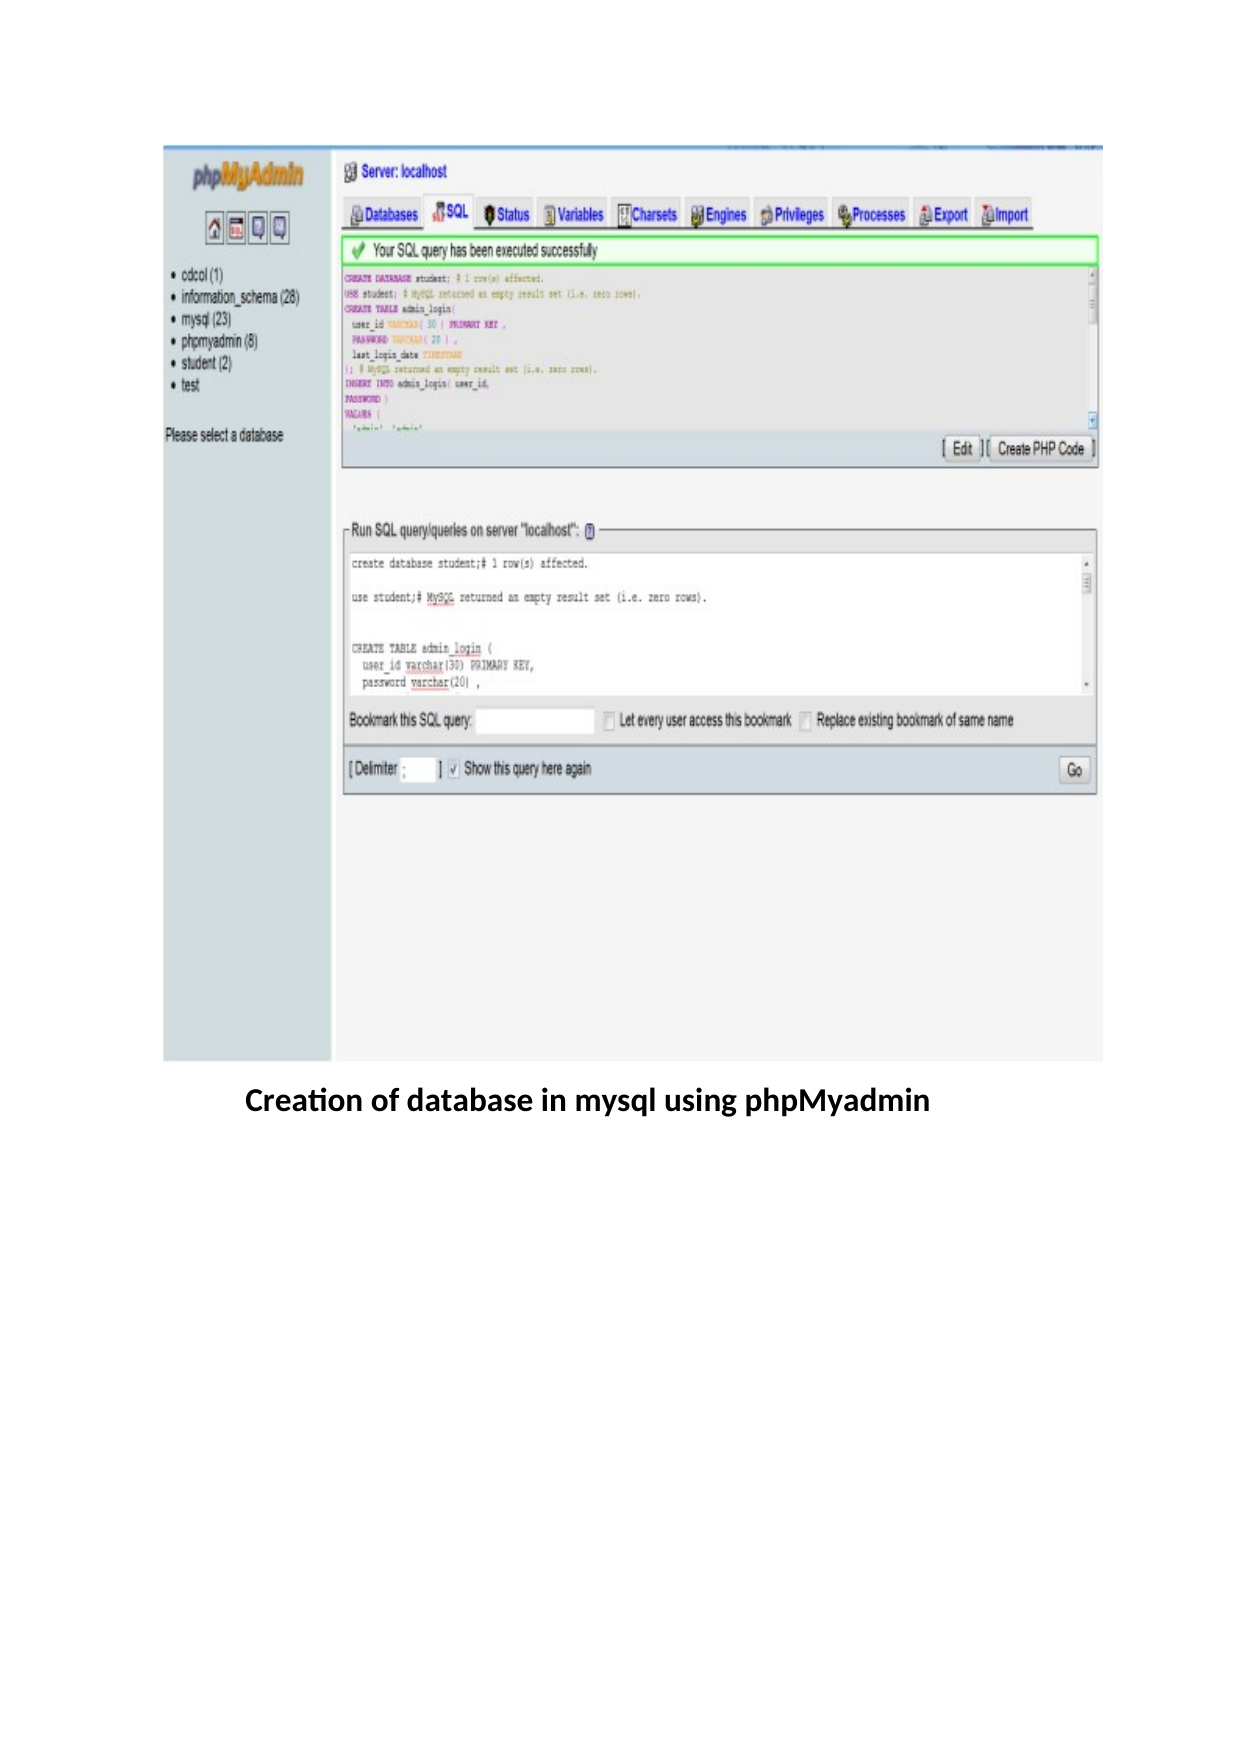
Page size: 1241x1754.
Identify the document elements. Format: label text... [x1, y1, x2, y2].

text Creation of database in mysql using phpMyadmin [150, 1079, 1177, 1119]
picture [162, 144, 1103, 1065]
